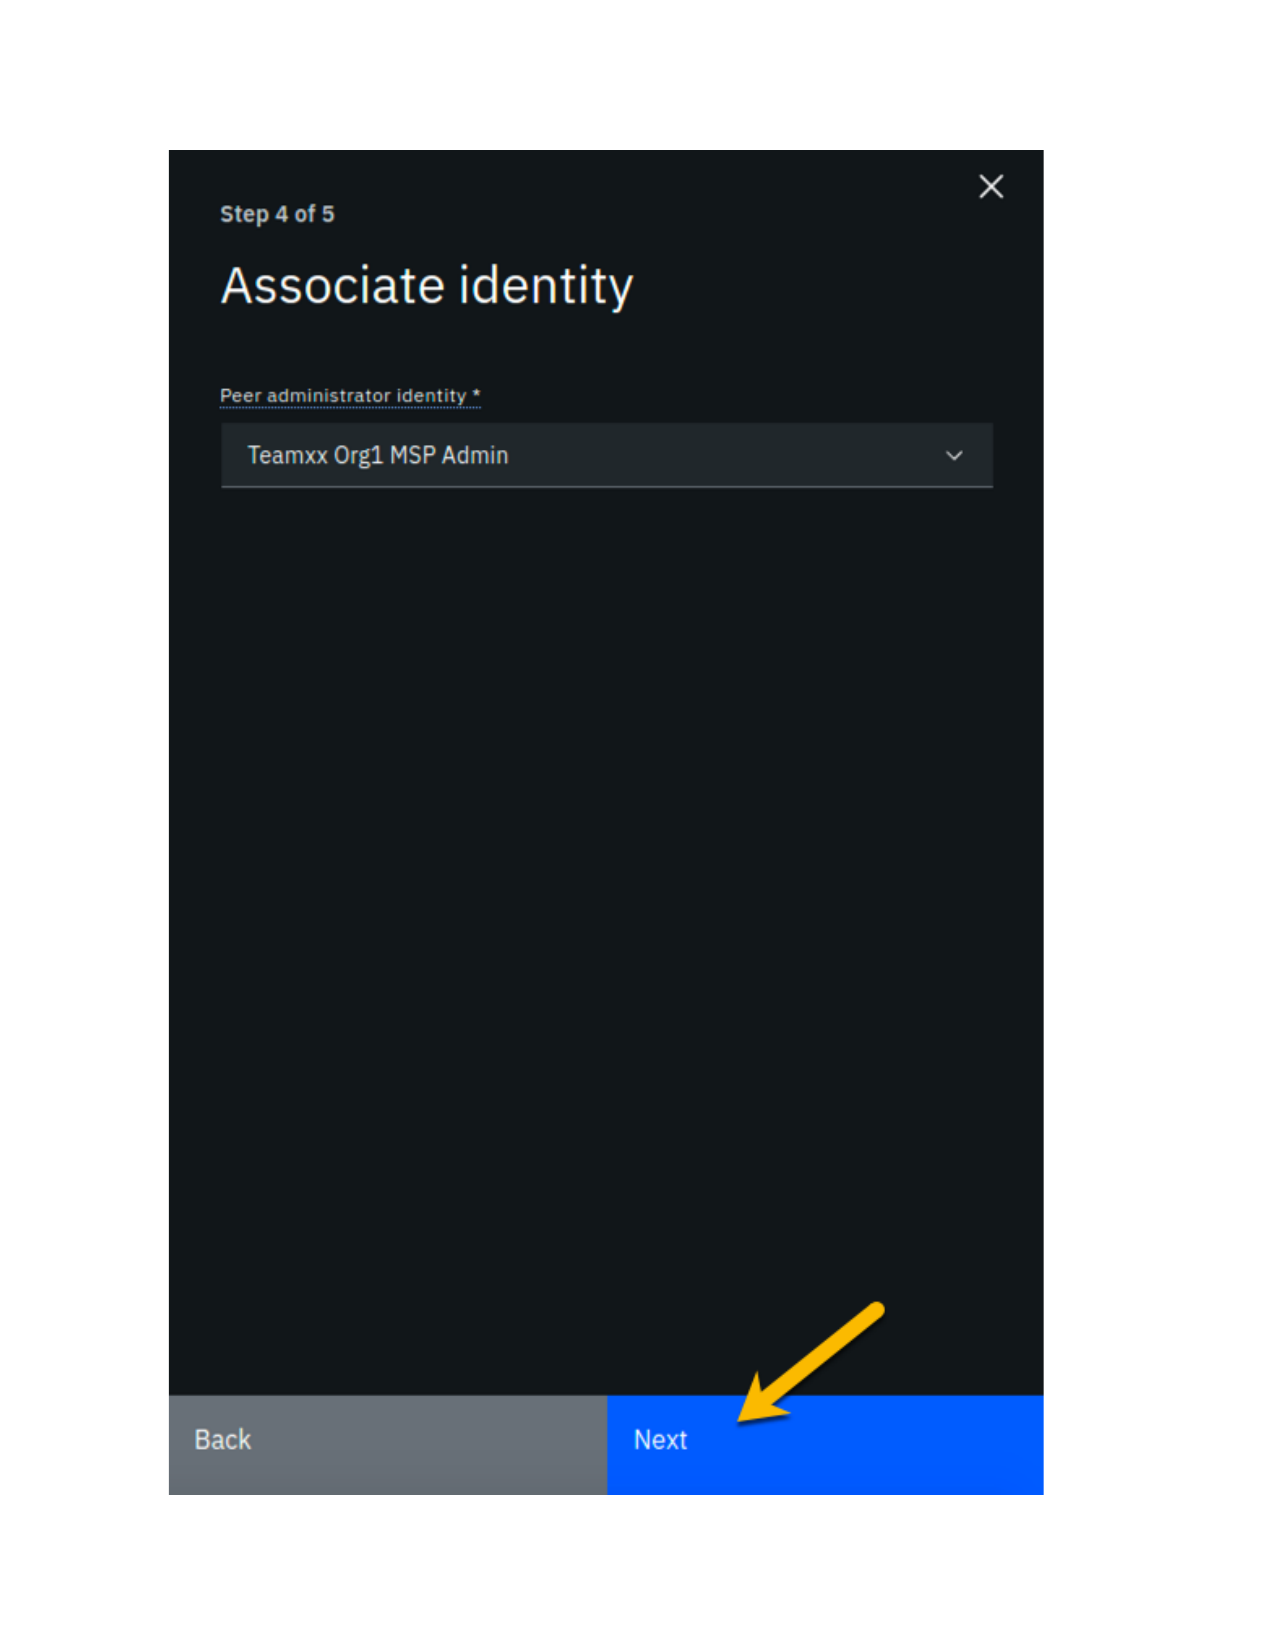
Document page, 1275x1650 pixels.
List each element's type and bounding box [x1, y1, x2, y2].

picture [168, 150, 1044, 1495]
